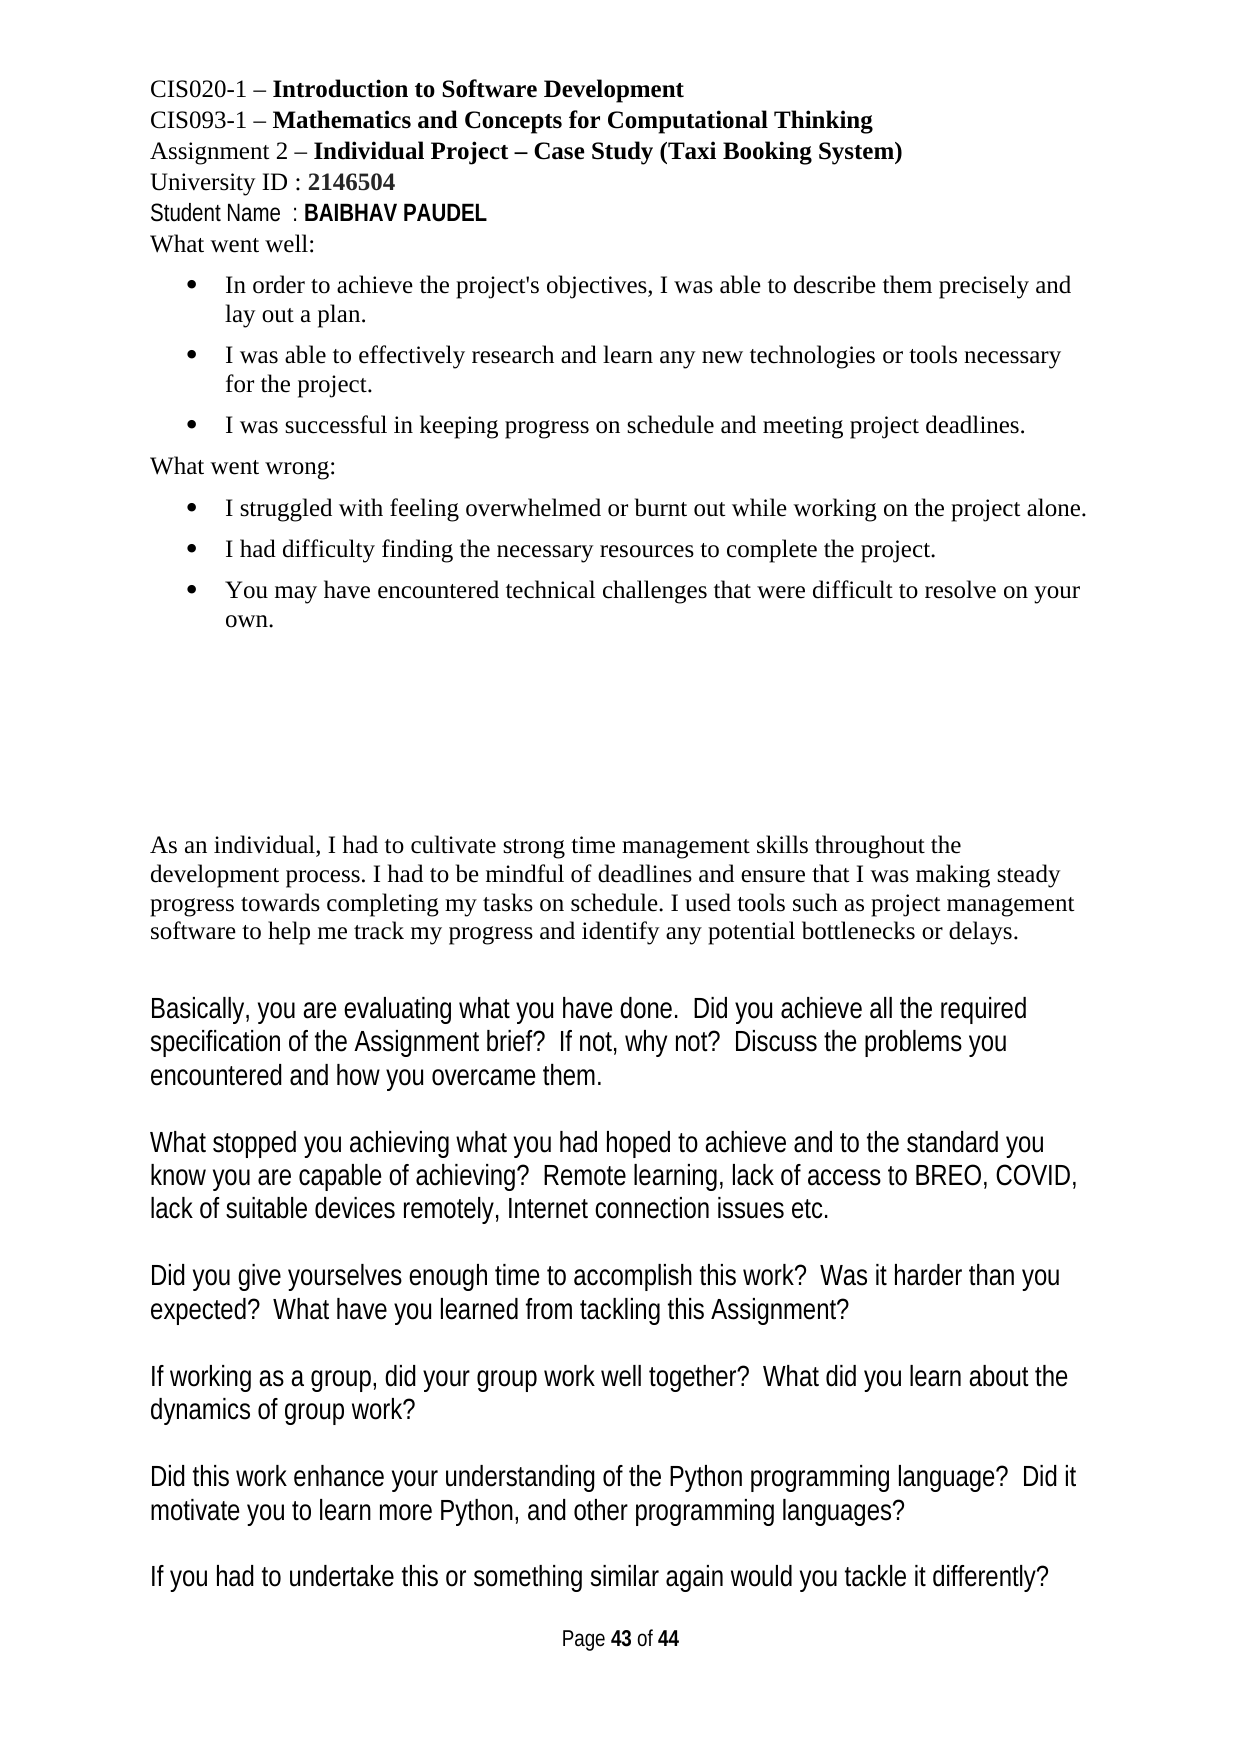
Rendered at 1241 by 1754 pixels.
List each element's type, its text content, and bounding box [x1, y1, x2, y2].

text Did this work enhance your understanding of the Python programming language? Did it motivate you to learn more Python, and other programming languages? [150, 1459, 1090, 1526]
text What went wrong: [150, 451, 1090, 480]
text What stopped you achieving what you had hoped to achieve and to the standard you know you are capable of achieving? Remote learning, lack of access to BREO, COVID, lack of suitable devices remotely, Internet connection issues etc. [150, 1125, 1090, 1225]
text As an individual, I had to cultivate strong time management skills throughout the development process. I had to be mindful of deadlines and ensure that I was making steady progress towards completing my tasks on schedule. I used tools such as project management software to help me track my progress and identify any potential bottlenecks or delays. [150, 830, 1090, 945]
text What went well: [150, 229, 1090, 258]
list I was able to effectively research and learn any new technologies or tools necessary for the project. [187, 340, 1090, 398]
text Basically, you are evaluating what you have done. Did you achieve all the required specification of the Assignment brief? If not, why not? Discuss the problems you encountered and how you overcame them. [150, 991, 1090, 1091]
list You may have encountered technical challenges that were difficult to resolve on your own. [187, 575, 1090, 633]
list I was successful in keeping progress on schedule and meeting project deadlines. [187, 410, 1090, 439]
text If you had to undertake this or something similar again would you tackle it differently? [150, 1559, 1090, 1593]
list I struggled with feeling overwhelmed or burnt out while working on the project alone. [187, 493, 1090, 521]
text Did you give yourselves enough time to accomplish this work? Was it harder than you expected? What have you learned from tackling this Assignment? [150, 1258, 1090, 1325]
list I had difficulty finding the necessary resources to complete the project. [187, 534, 1090, 563]
text If working as a group, did your group work well together? What did you learn about the dynamics of group work? [150, 1359, 1090, 1426]
list In order to achieve the project's objectives, I was able to describe them precisely and lay out a plan. [187, 270, 1090, 328]
